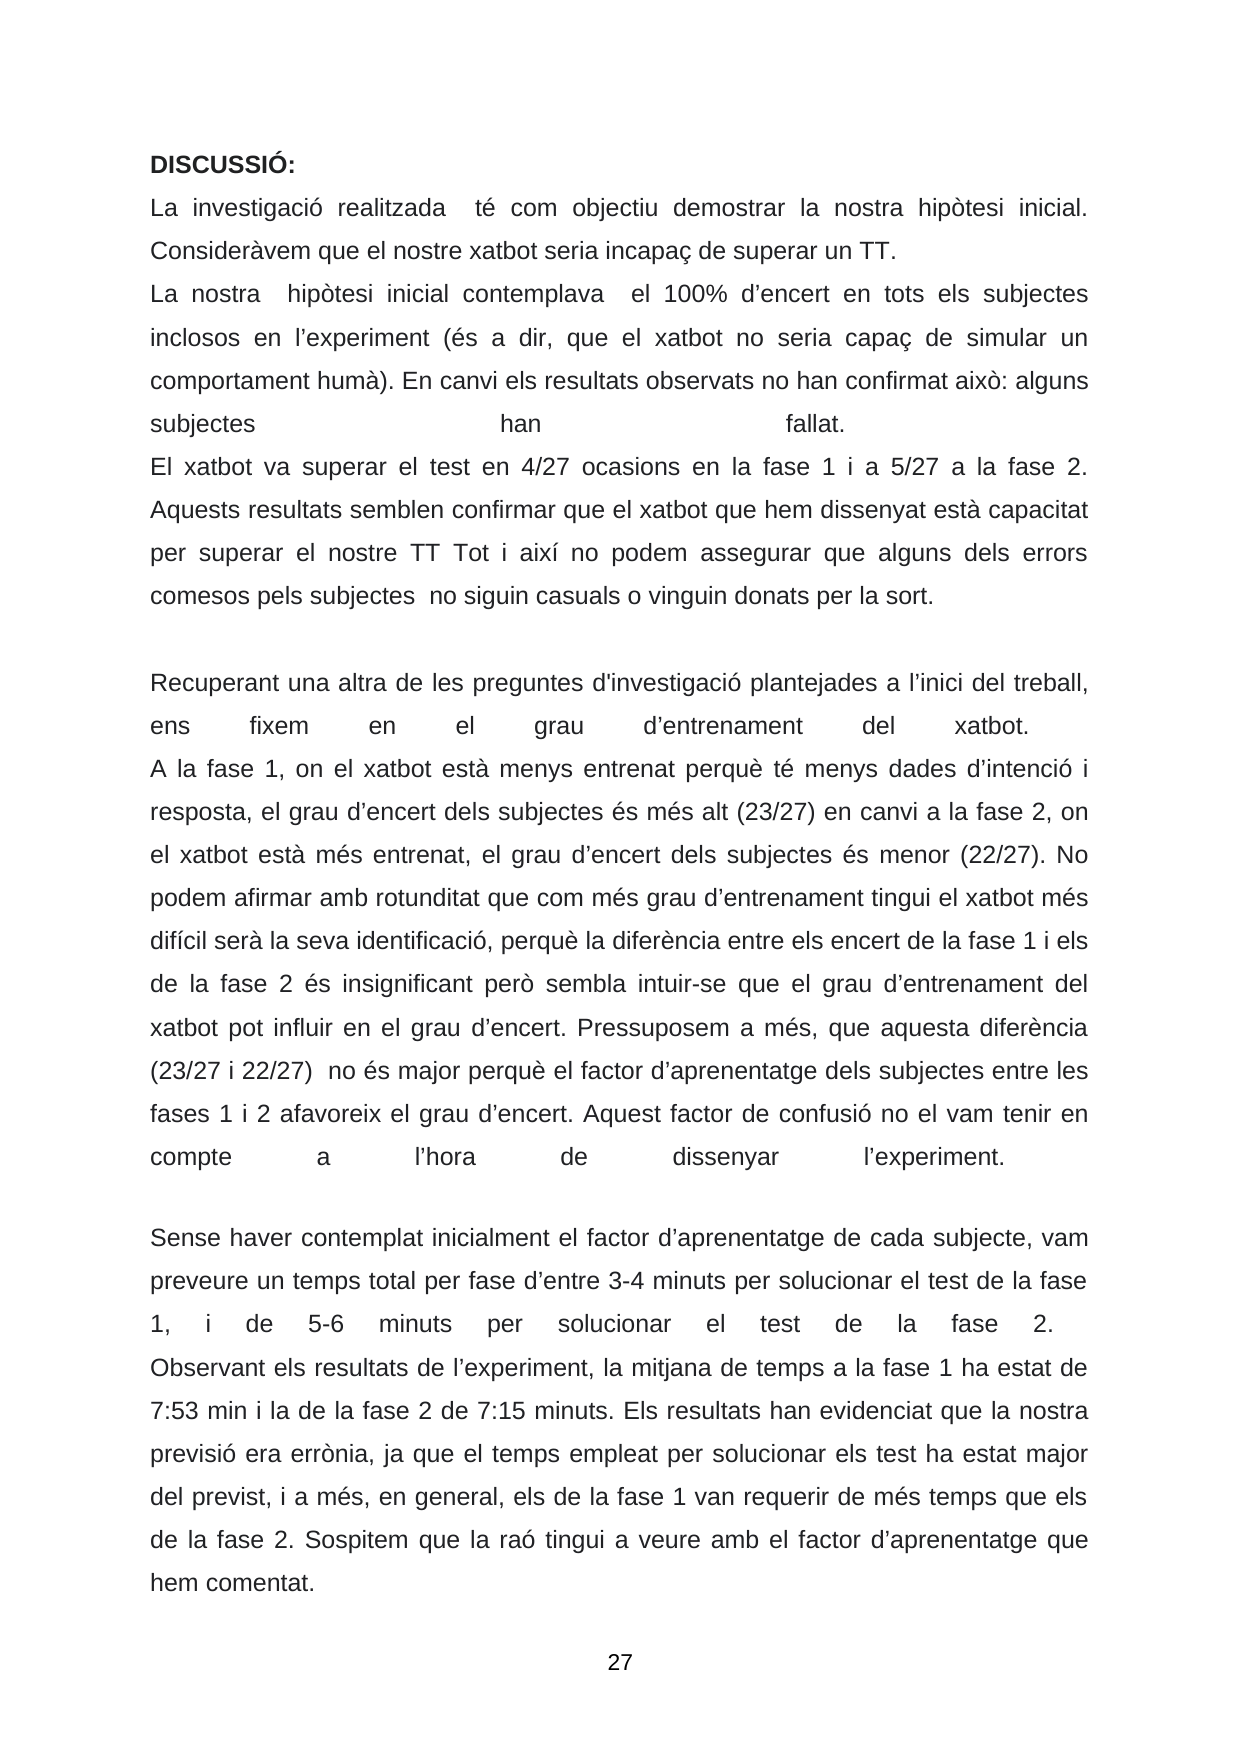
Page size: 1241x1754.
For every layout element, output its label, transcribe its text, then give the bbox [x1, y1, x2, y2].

text La nostra hipòtesi inicial contemplava el 100% d’encert en tots els subjectes inclosos en l’experiment (és a dir, que el xatbot no seria capaç de simular un comportament humà). En canvi els resultats observats no han confirmat això: alguns subjectes han fallat. El xatbot va superar el test en 4/27 ocasions en la fase 1 i a 5/27 a la fase 2. Aquests resultats semblen confirmar que el xatbot que hem dissenyat està capacitat per superar el nostre TT Tot i així no podem assegurar que alguns dels errors comesos pels subjectes no siguin casuals o vinguin donats per la sort. [150, 279, 1090, 610]
text Sense haver contemplat inicialment el factor d’aprenentatge de cada subjecte, vam preveure un temps total per fase d’entre 3-4 minuts per solucionar el test de la fase 1, i de 5-6 minuts per solucionar el test de la fase 2. Observant els resultats de l’experiment, la mitjana de temps a la fase 1 ha estat de 7:53 min i la de la fase 2 de 7:15 minuts. Els resultats han evidenciat que la nostra previsió era errònia, ja que el temps empleat per solucionar els test ha estat major del previst, i a més, en general, els de la fase 1 van requerir de més temps que els de la fase 2. Sospitem que la raó tingui a veure amb el factor d’aprenentatge que hem comentat. [150, 1223, 1090, 1597]
text DISCUSSIÓ: [150, 150, 1090, 179]
text La investigació realitzada té com objectiu demostrar la nostra hipòtesi inicial. Consideràvem que el nostre xatbot seria incapaç de superar un TT. [150, 193, 1090, 265]
text Recuperant una altra de les preguntes d'investigació plantejades a l’inici del treball, ens fixem en el grau d’entrenament del xatbot. A la fase 1, on el xatbot està menys entrenat perquè té menys dades d’intenció i resposta, el grau d’encert dels subjectes és més alt (23/27) en canvi a la fase 2, on el xatbot està més entrenat, el grau d’encert dels subjectes és menor (22/27). No podem afirmar amb rotunditat que com més grau d’entrenament tingui el xatbot més difícil serà la seva identificació, perquè la diferència entre els encert de la fase 1 i els de la fase 2 és insignificant però sembla intuir-se que el grau d’entrenament del xatbot pot influir en el grau d’encert. Pressuposem a més, que aquesta diferència (23/27 i 22/27) no és major perquè el factor d’aprenentatge dels subjectes entre les fases 1 i 2 afavoreix el grau d’encert. Aquest factor de confusió no el vam tenir en compte a l’hora de dissenyar l’experiment. [150, 667, 1090, 1210]
